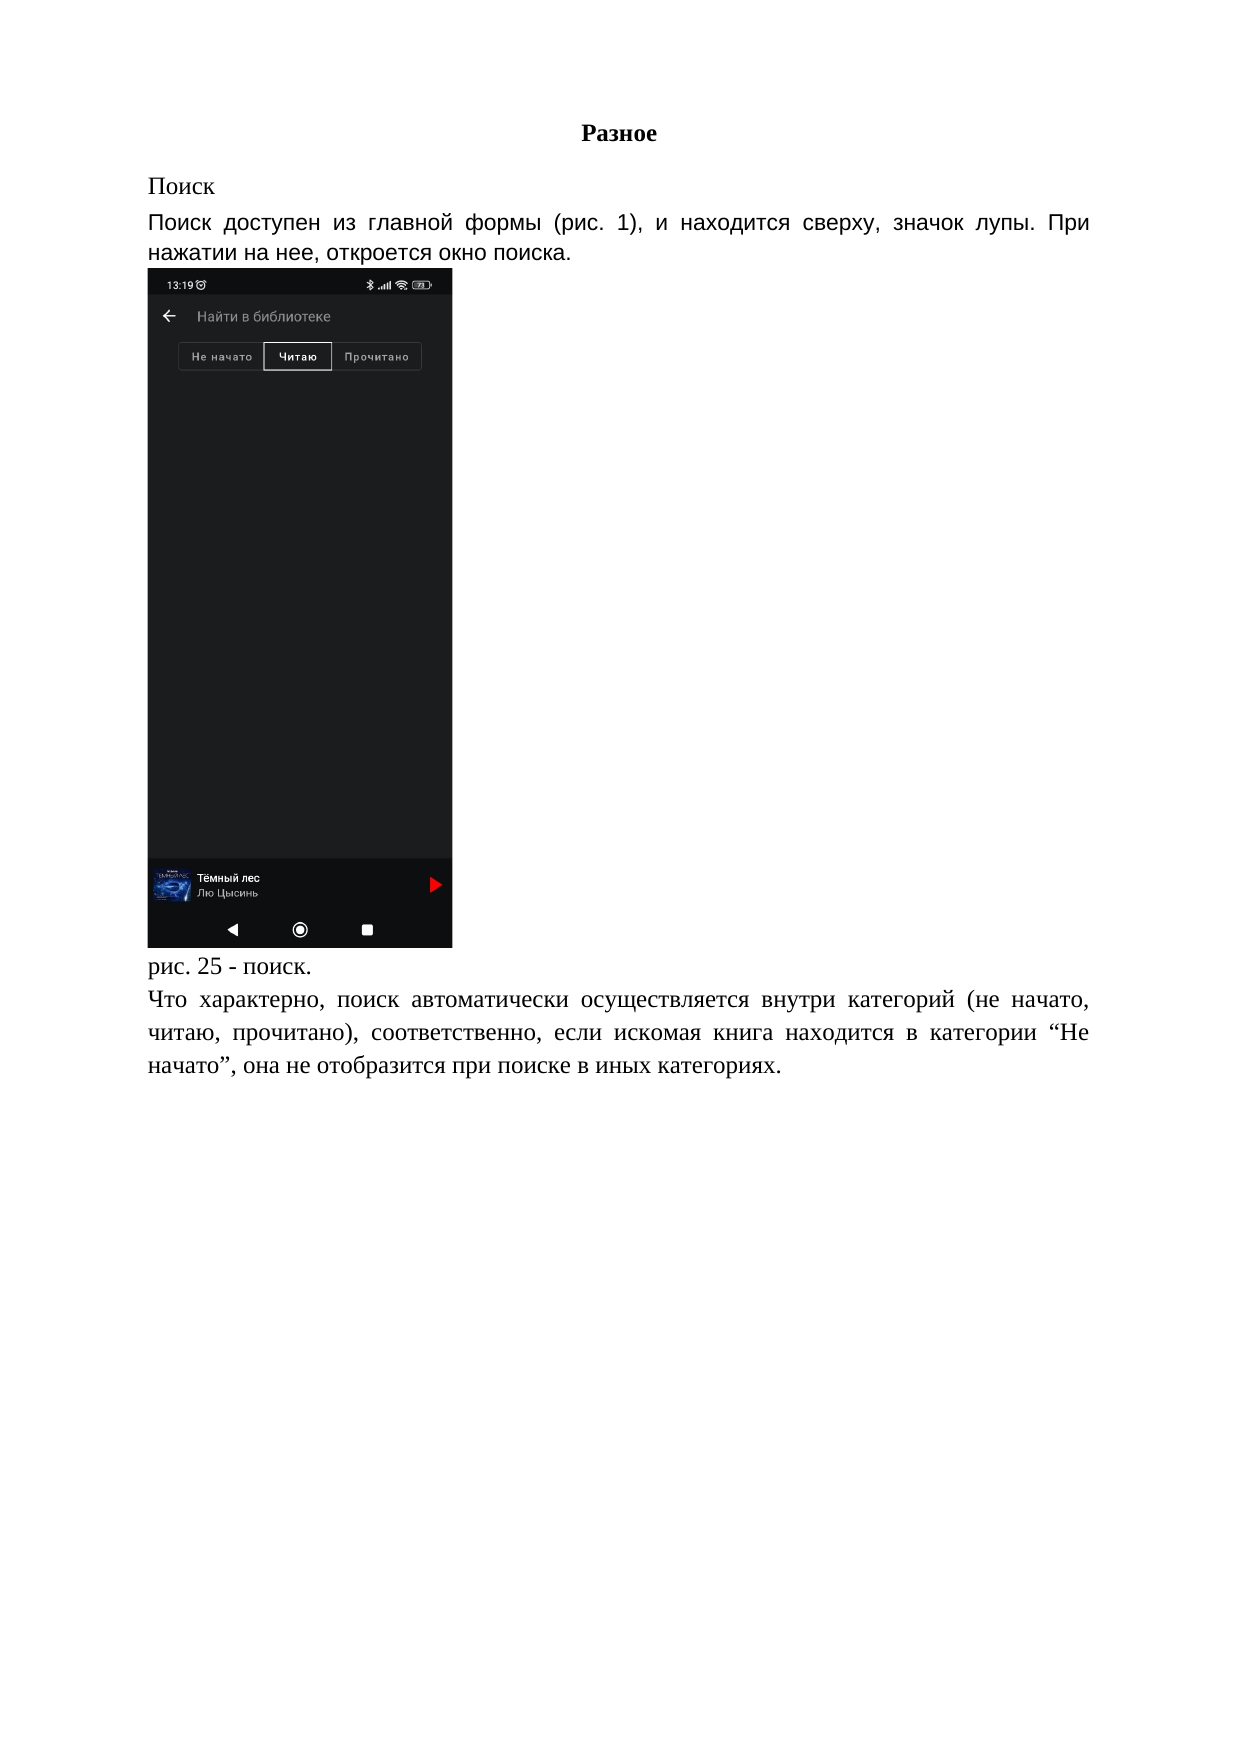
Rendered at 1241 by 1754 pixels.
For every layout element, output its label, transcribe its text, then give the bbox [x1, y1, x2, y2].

subtitle Разное [148, 118, 1090, 146]
text Что характерно, поиск автоматически осуществляется внутри категорий (не начато, читаю, прочитано), соответственно, если искомая книга находится в категории “Не начато”, она не отобразится при поиске в иных категориях. [148, 984, 1090, 1079]
subtitle Поиск [148, 171, 1090, 200]
picture [147, 268, 453, 948]
text Поиск доступен из главной формы (рис. 1), и находится сверху, значок лупы. При нажатии на нее, откроется окно поиска. [148, 208, 1090, 265]
text рис. 25 - поиск. [148, 951, 1090, 980]
